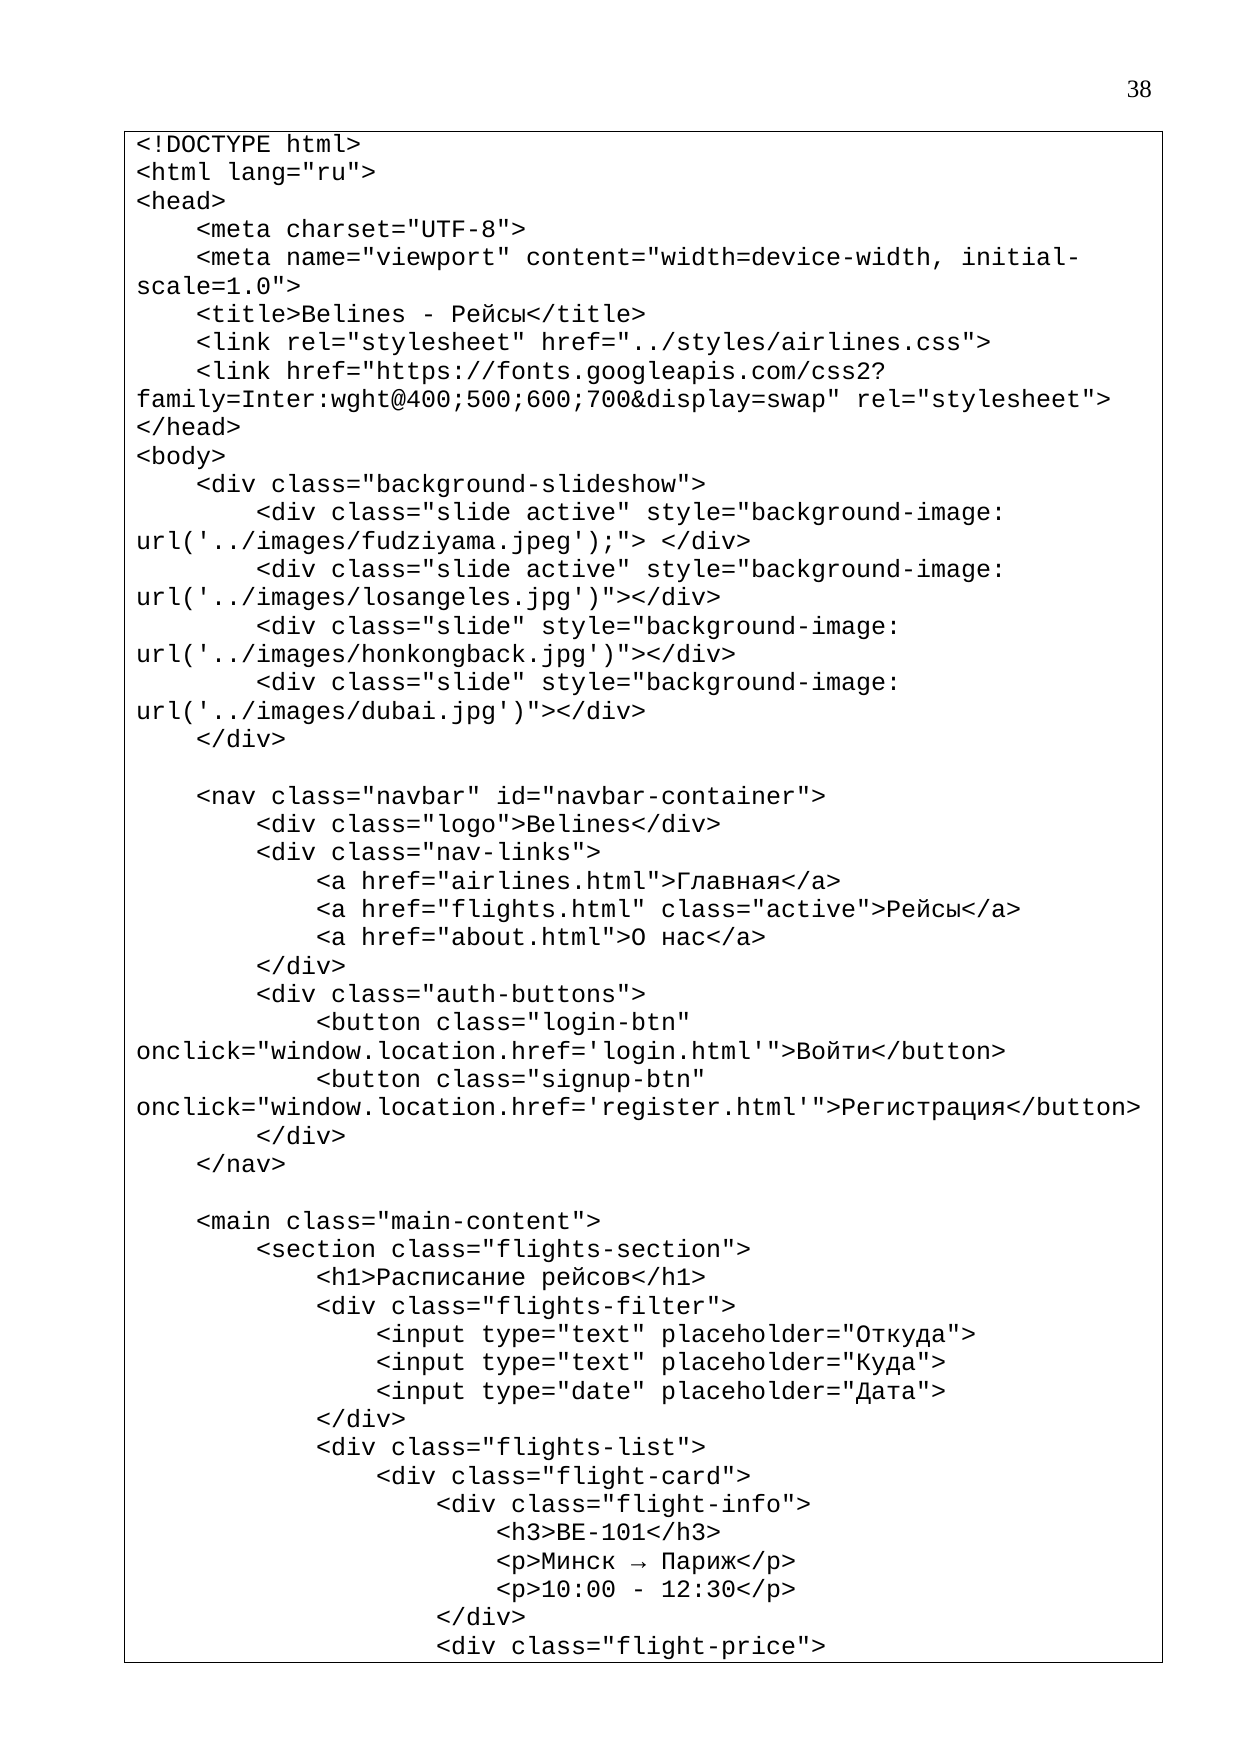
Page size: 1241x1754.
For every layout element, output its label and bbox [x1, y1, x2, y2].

table_header [125, 132, 1162, 1662]
